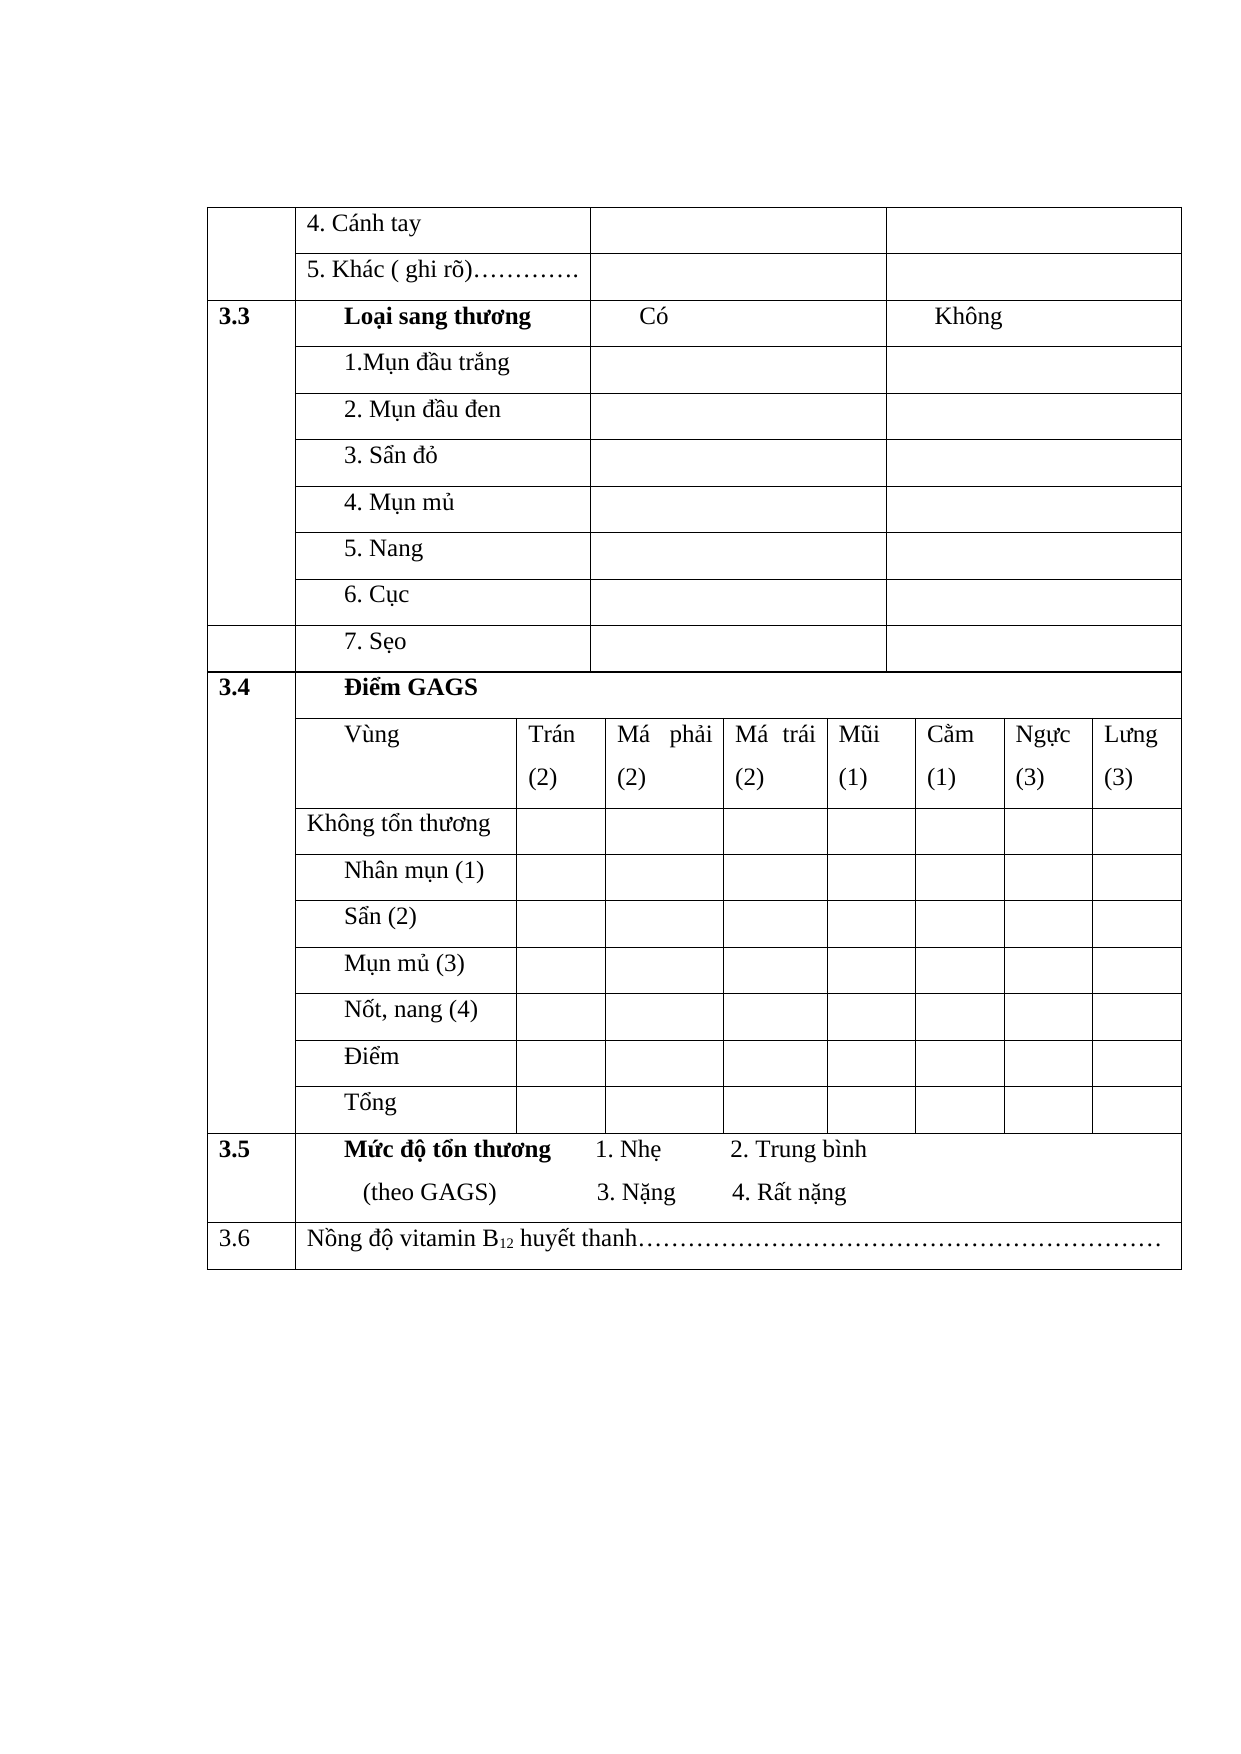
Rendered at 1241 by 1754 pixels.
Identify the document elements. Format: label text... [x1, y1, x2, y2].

table_cell [1093, 994, 1181, 1040]
table_cell 3. Sẩn đỏ [296, 440, 590, 486]
table_cell Mũi (1) [828, 719, 915, 807]
table_cell [1093, 809, 1181, 854]
table_cell [517, 994, 605, 1040]
table_cell [1093, 1087, 1181, 1133]
table_cell [1093, 948, 1181, 993]
table_cell [208, 626, 295, 671]
table_cell [828, 855, 915, 900]
table_cell [591, 487, 886, 532]
table_cell 5. Nang [296, 533, 590, 578]
table_cell Nồng độ vitamin B12 huyết thanh……………………………………………………… [296, 1223, 1181, 1269]
table_cell 2. Mụn đầu đen [296, 394, 590, 439]
table_cell [887, 580, 1181, 625]
table_cell [517, 948, 605, 993]
table_cell [1005, 809, 1092, 854]
table_cell [887, 208, 1181, 253]
table_cell [1093, 1041, 1181, 1086]
table_cell Sẩn (2) [296, 901, 516, 947]
table_cell [916, 1041, 1004, 1086]
table_cell [724, 1041, 827, 1086]
table_cell [916, 994, 1004, 1040]
table_cell [591, 254, 886, 300]
table_cell [606, 1087, 723, 1133]
table_cell [591, 626, 886, 671]
table_cell [887, 440, 1181, 486]
table_cell [606, 901, 723, 947]
table_cell Lưng (3) [1093, 719, 1181, 807]
table_cell [828, 994, 915, 1040]
table_cell [916, 948, 1004, 993]
table_cell [606, 994, 723, 1040]
table_cell 4. Cánh tay [296, 208, 590, 253]
table_cell [828, 1087, 915, 1133]
table_cell [591, 394, 886, 439]
table_cell Mụn mủ (3) [296, 948, 516, 993]
table_cell [517, 809, 605, 854]
table_cell Điểm GAGS [296, 673, 1181, 718]
table_cell [916, 901, 1004, 947]
table_cell [724, 948, 827, 993]
table_cell [606, 855, 723, 900]
table_cell Loại sang thương [296, 301, 590, 346]
table_cell 5. Khác ( ghi rõ)…………. [296, 254, 590, 300]
table_cell [828, 809, 915, 854]
table_cell [916, 1087, 1004, 1133]
table_cell [724, 1087, 827, 1133]
table_cell [517, 855, 605, 900]
table_cell [591, 440, 886, 486]
table_cell 1.Mụn đầu trắng [296, 347, 590, 393]
table_cell [1005, 994, 1092, 1040]
table_cell 4. Mụn mủ [296, 487, 590, 532]
table_cell [724, 855, 827, 900]
table_cell [916, 809, 1004, 854]
table_cell Điểm [296, 1041, 516, 1086]
table_cell [1093, 901, 1181, 947]
table_cell Tổng [296, 1087, 516, 1133]
table_cell [591, 208, 886, 253]
table_cell [887, 254, 1181, 300]
table_cell [517, 1041, 605, 1086]
table_cell Nốt, nang (4) [296, 994, 516, 1040]
table_cell [606, 1041, 723, 1086]
table_cell [1005, 1041, 1092, 1086]
table_cell Mức độ tổn thương 1. Nhẹ  2. Trung bình  (theo GAGS) 3. Nặng  4. Rất nặng  [296, 1134, 1181, 1222]
table_cell [887, 394, 1181, 439]
table_cell Ngực (3) [1005, 719, 1092, 807]
table_cell 3.5 [208, 1134, 295, 1222]
table_cell [887, 533, 1181, 578]
table_cell Má trái (2) [724, 719, 827, 807]
table_cell Vùng [296, 719, 516, 807]
table_cell [724, 809, 827, 854]
table_cell [591, 347, 886, 393]
table_cell [517, 901, 605, 947]
table_cell [591, 580, 886, 625]
table_cell [887, 347, 1181, 393]
table_cell [724, 994, 827, 1040]
table_cell [828, 901, 915, 947]
table_cell [1005, 855, 1092, 900]
table_cell [724, 901, 827, 947]
table_cell [517, 1087, 605, 1133]
table_cell [887, 487, 1181, 532]
table_cell [1005, 948, 1092, 993]
table_cell 3.4 [208, 673, 295, 1133]
table_cell [606, 948, 723, 993]
table_cell [828, 1041, 915, 1086]
table_cell [916, 855, 1004, 900]
table_cell [606, 809, 723, 854]
table_cell [887, 626, 1181, 671]
table_cell Không [887, 301, 1181, 346]
table_cell Nhân mụn (1) [296, 855, 516, 900]
table_cell Trán (2) [517, 719, 605, 807]
table_cell Má phải (2) [606, 719, 723, 807]
table_cell 3.6 [208, 1223, 295, 1269]
table_cell Không tổn thương [296, 809, 516, 854]
table_cell [591, 533, 886, 578]
table_cell Có [591, 301, 886, 346]
table_cell [1005, 1087, 1092, 1133]
table_cell [1093, 855, 1181, 900]
table_cell Cằm (1) [916, 719, 1004, 807]
table_cell 7. Sẹo [296, 626, 590, 671]
table_cell 6. Cục [296, 580, 590, 625]
table_cell [1005, 901, 1092, 947]
table_cell [828, 948, 915, 993]
table_cell 3.3 [208, 301, 295, 625]
